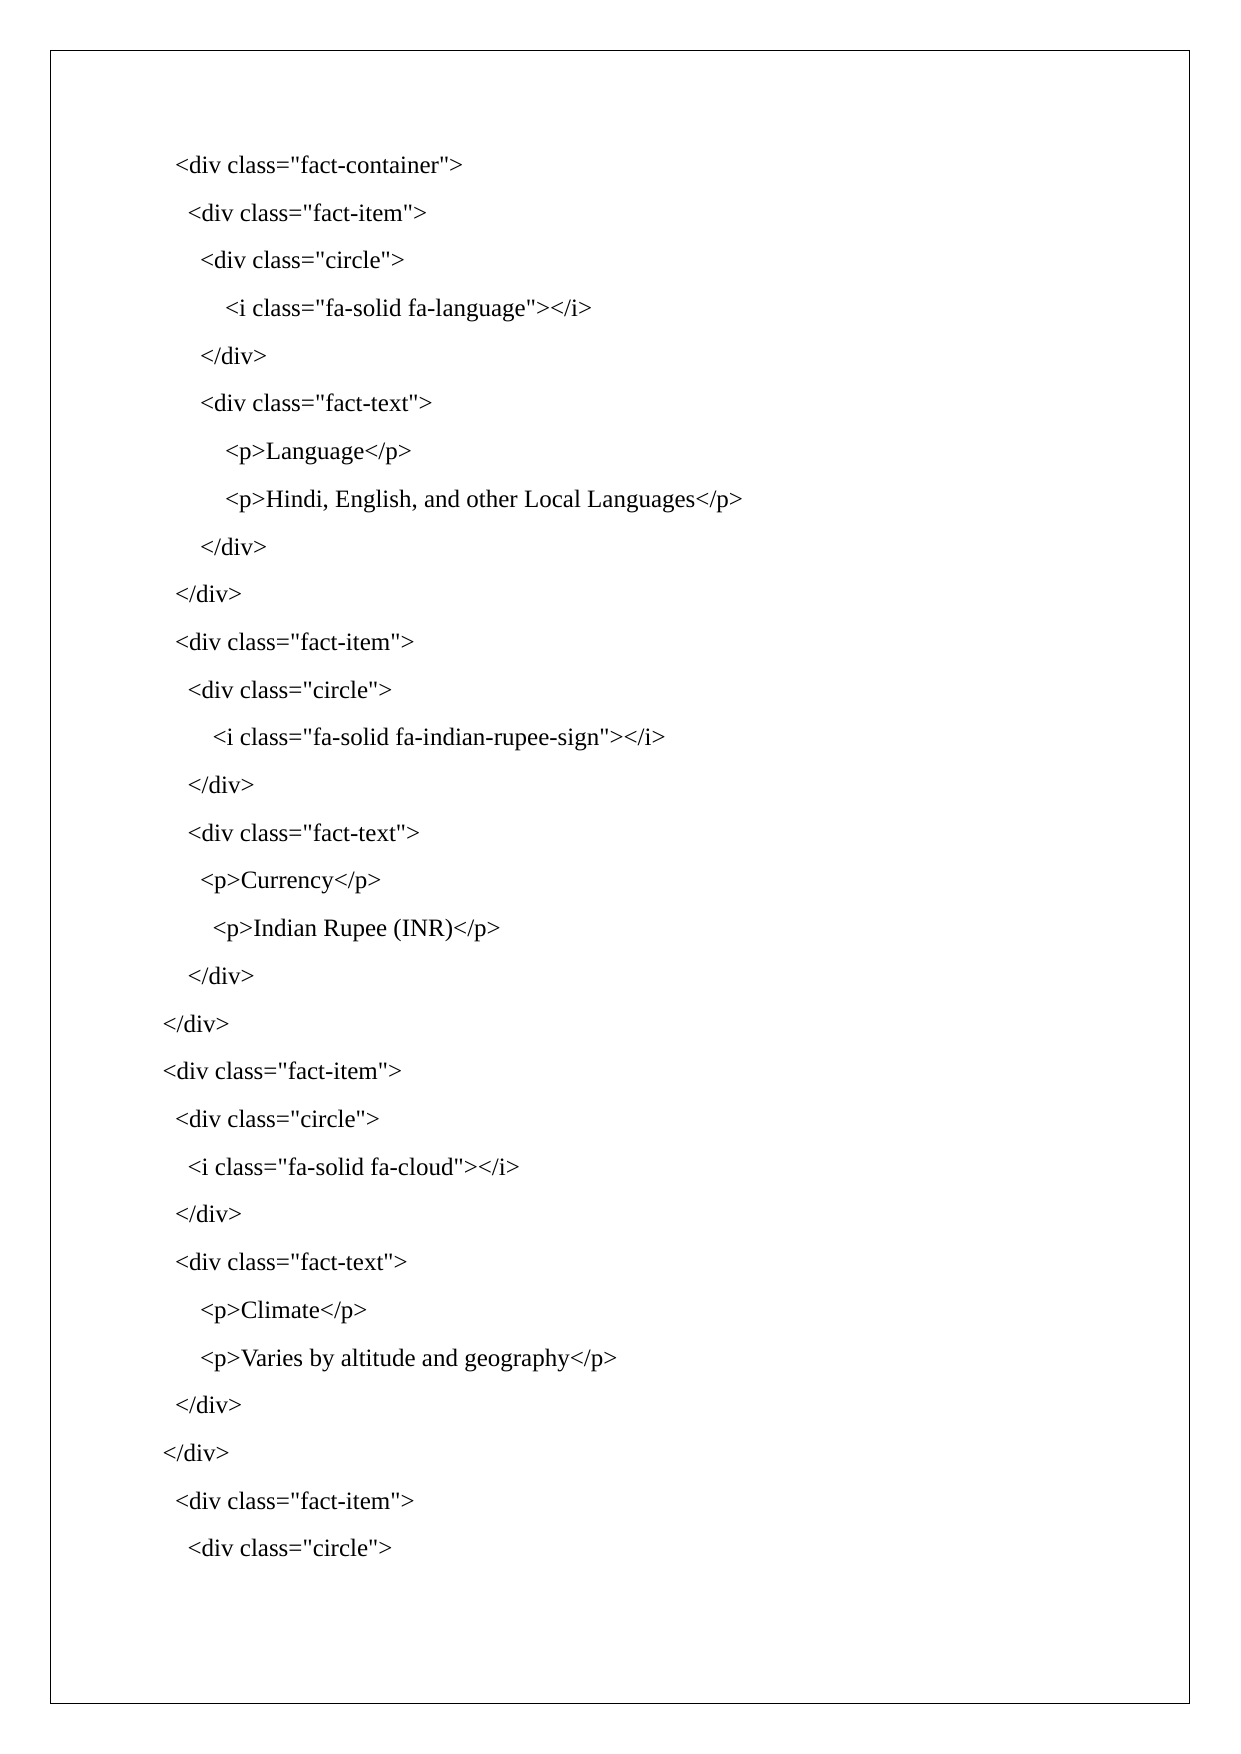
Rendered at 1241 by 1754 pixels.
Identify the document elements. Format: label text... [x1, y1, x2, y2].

text <div class="fact-text"> [150, 388, 1090, 417]
text <div class="fact-item"> [150, 198, 1090, 226]
text </div> [150, 1199, 1090, 1228]
text <div class="circle"> [150, 1104, 1090, 1133]
text <div class="fact-item"> [150, 1486, 1090, 1514]
text <p>Varies by altitude and geography</p> [150, 1343, 1090, 1371]
text <div class="fact-item"> [150, 1056, 1090, 1085]
text </div> [150, 770, 1090, 799]
text </div> [150, 579, 1090, 608]
text </div> [150, 1390, 1090, 1419]
text <p>Language</p> [150, 436, 1090, 465]
text <div class="circle"> [150, 675, 1090, 703]
text </div> [150, 341, 1090, 369]
text <div class="circle"> [150, 1533, 1090, 1562]
text <div class="fact-item"> [150, 627, 1090, 656]
text <i class="fa-solid fa-cloud"></i> [150, 1152, 1090, 1181]
text <div class="fact-container"> [150, 150, 1090, 179]
text <div class="fact-text"> [150, 818, 1090, 847]
text <p>Climate</p> [150, 1295, 1090, 1324]
text <p>Hindi, English, and other Local Languages</p> [150, 484, 1090, 513]
text <p>Indian Rupee (INR)</p> [150, 913, 1090, 942]
text </div> [150, 961, 1090, 990]
text </div> [150, 1438, 1090, 1467]
text </div> [150, 1009, 1090, 1037]
text <div class="fact-text"> [150, 1247, 1090, 1276]
text <p>Currency</p> [150, 866, 1090, 894]
text <i class="fa-solid fa-language"></i> [150, 293, 1090, 322]
text </div> [150, 532, 1090, 560]
text <i class="fa-solid fa-indian-rupee-sign"></i> [150, 722, 1090, 751]
text <div class="circle"> [150, 245, 1090, 274]
